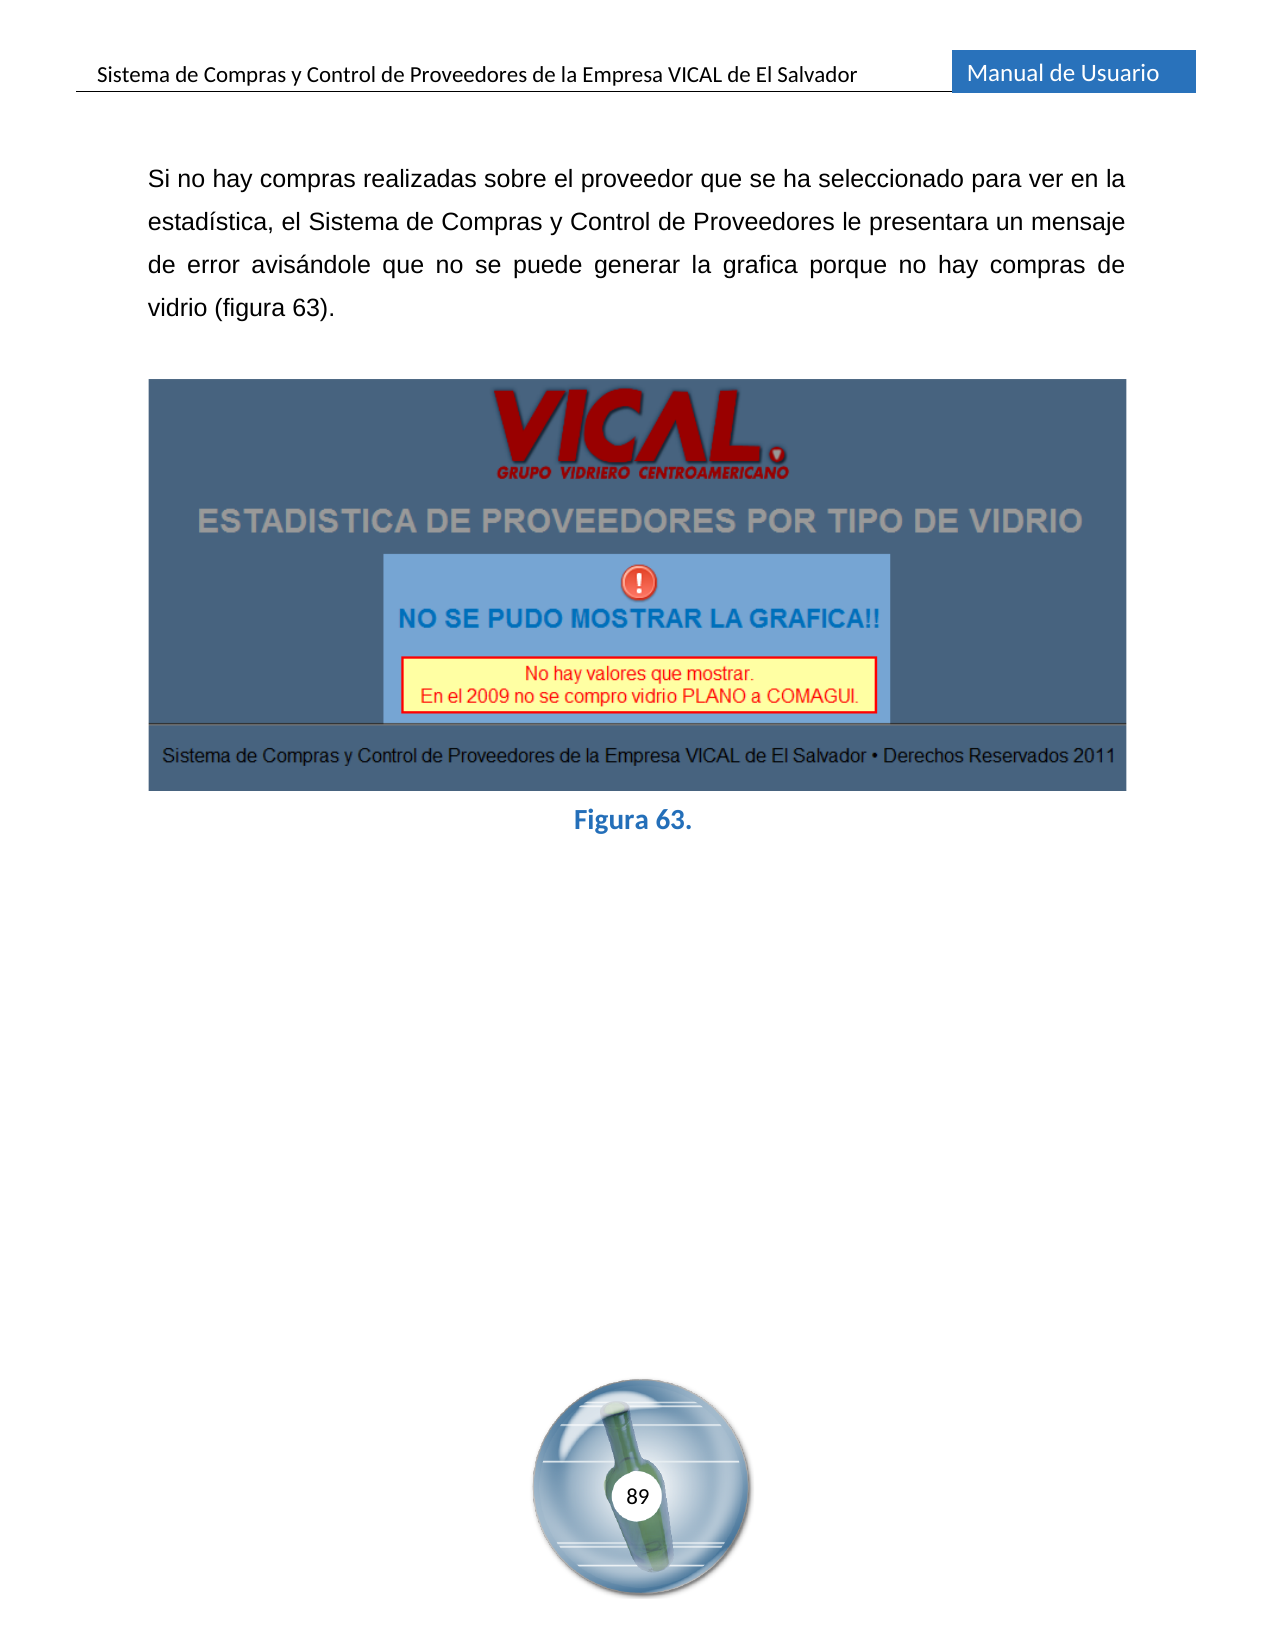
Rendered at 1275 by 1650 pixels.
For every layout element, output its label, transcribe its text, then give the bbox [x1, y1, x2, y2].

picture [529, 1376, 755, 1599]
text Si no hay compras realizadas sobre el proveedor que se ha seleccionado para ver en la estadística, el Sistema de Compras y Control de Proveedores le presentara un mensaje de error avisándole que no se puede generar la grafica porque no hay compras de vidrio (figura 63). [148, 164, 1127, 322]
picture [148, 379, 1127, 791]
